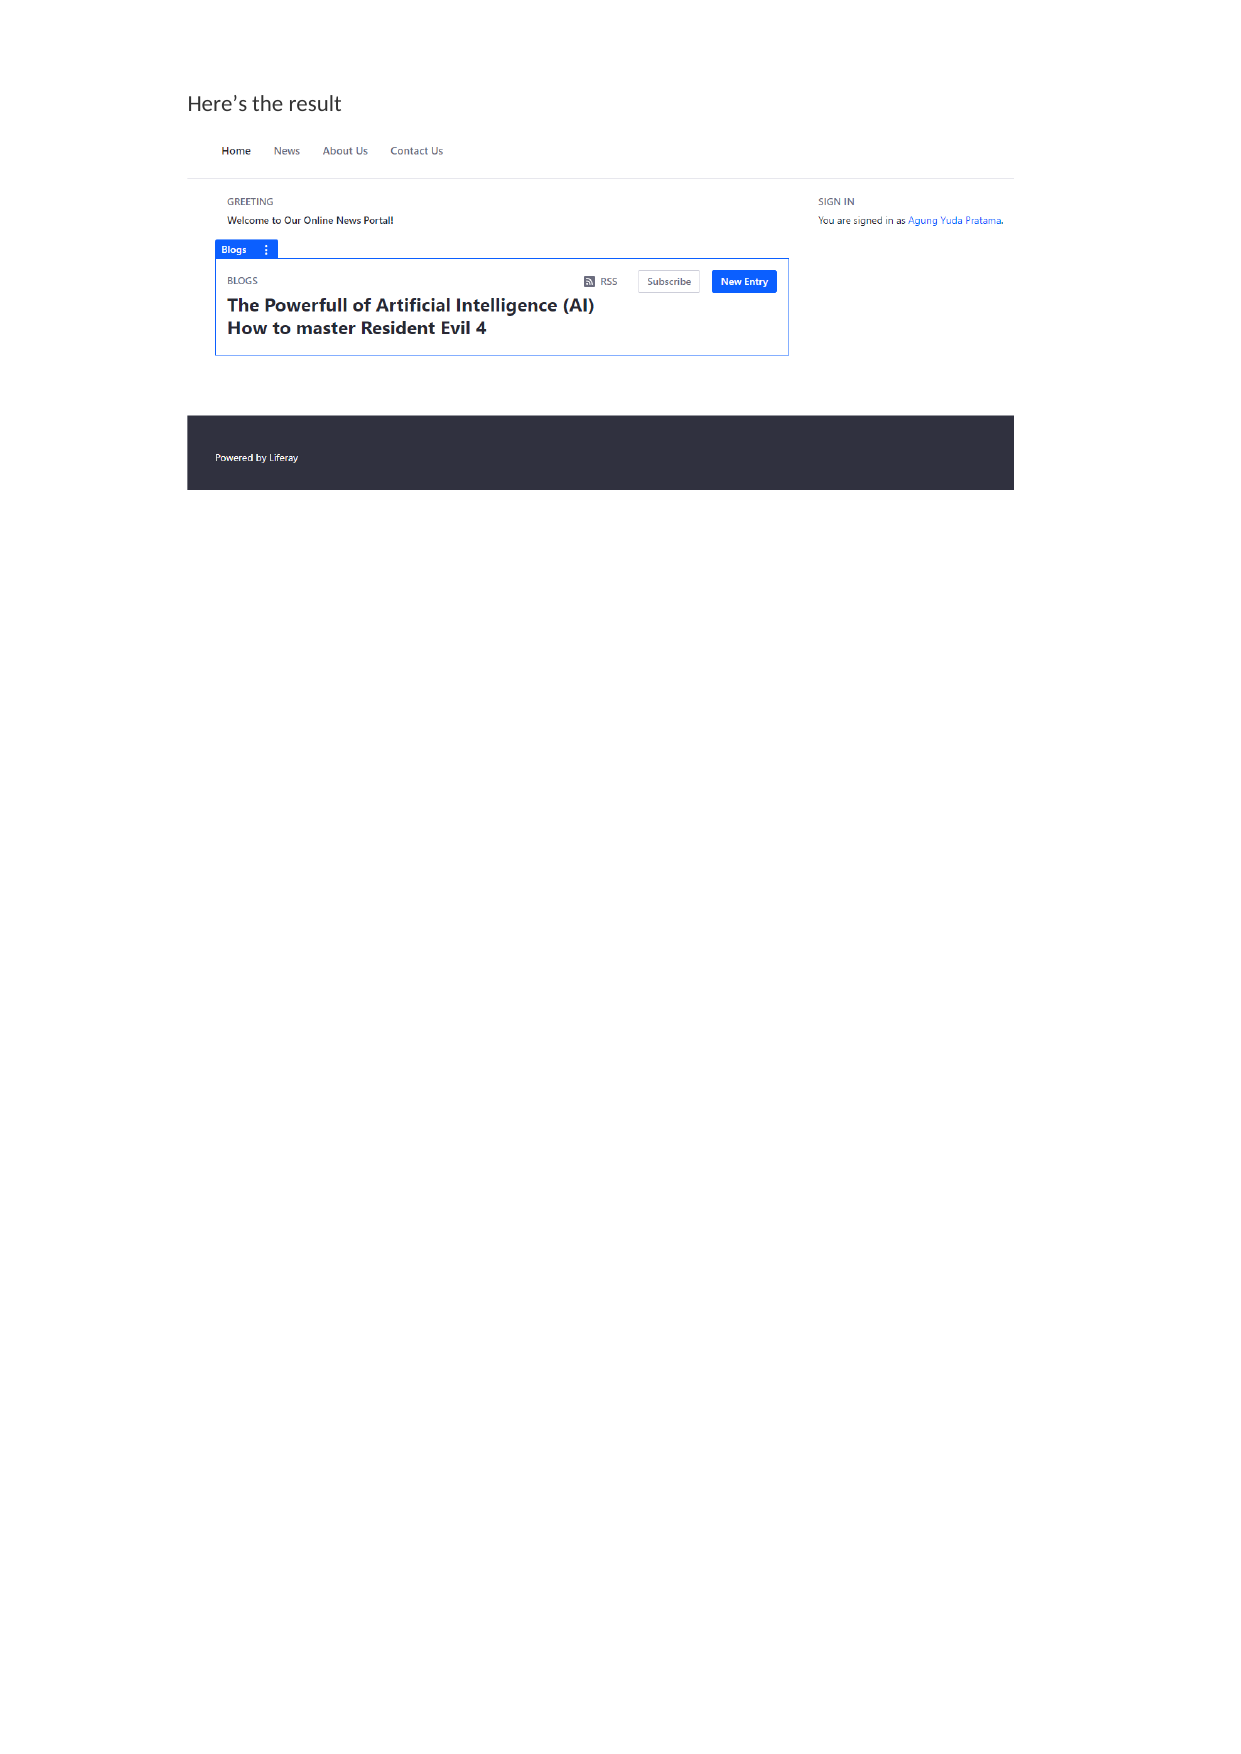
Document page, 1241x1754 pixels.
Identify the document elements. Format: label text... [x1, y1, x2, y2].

list Here’s the result [187, 89, 1128, 117]
picture [187, 130, 1014, 490]
